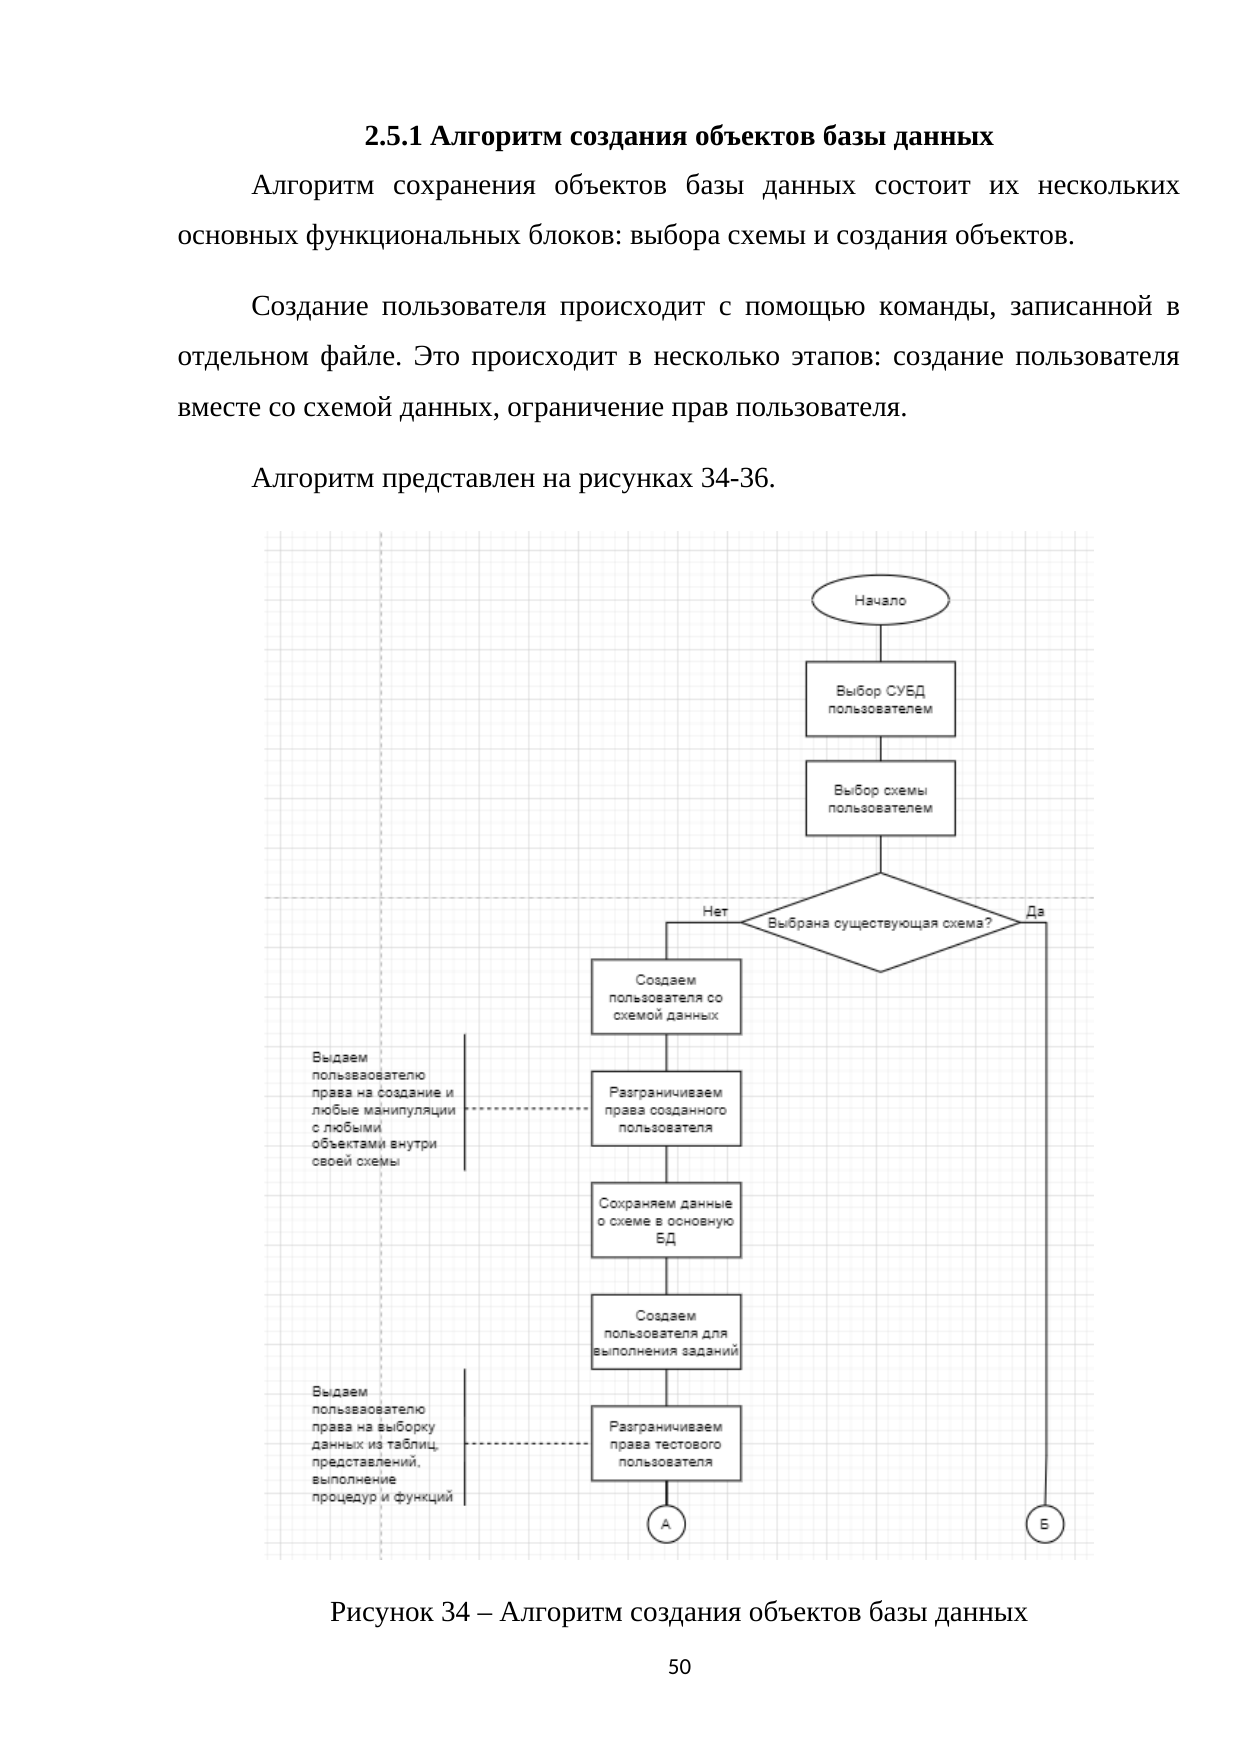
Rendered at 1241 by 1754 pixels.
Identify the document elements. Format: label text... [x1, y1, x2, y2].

text Алгоритм сохранения объектов базы данных состоит их нескольких основных функциональных блоков: выбора схемы и создания объектов. [177, 167, 1181, 251]
text Рисунок 34 – Алгоритм создания объектов базы данных [177, 1594, 1181, 1627]
text Алгоритм представлен на рисунках 34-36. [177, 460, 1181, 493]
text Создание пользователя происходит с помощью команды, записанной в отдельном файле. Это происходит в несколько этапов: создание пользователя вместе со схемой данных, ограничение прав пользователя. [177, 288, 1181, 422]
picture [264, 531, 1094, 1560]
subtitle 2.5.1 Алгоритм создания объектов базы данных [177, 118, 1181, 152]
